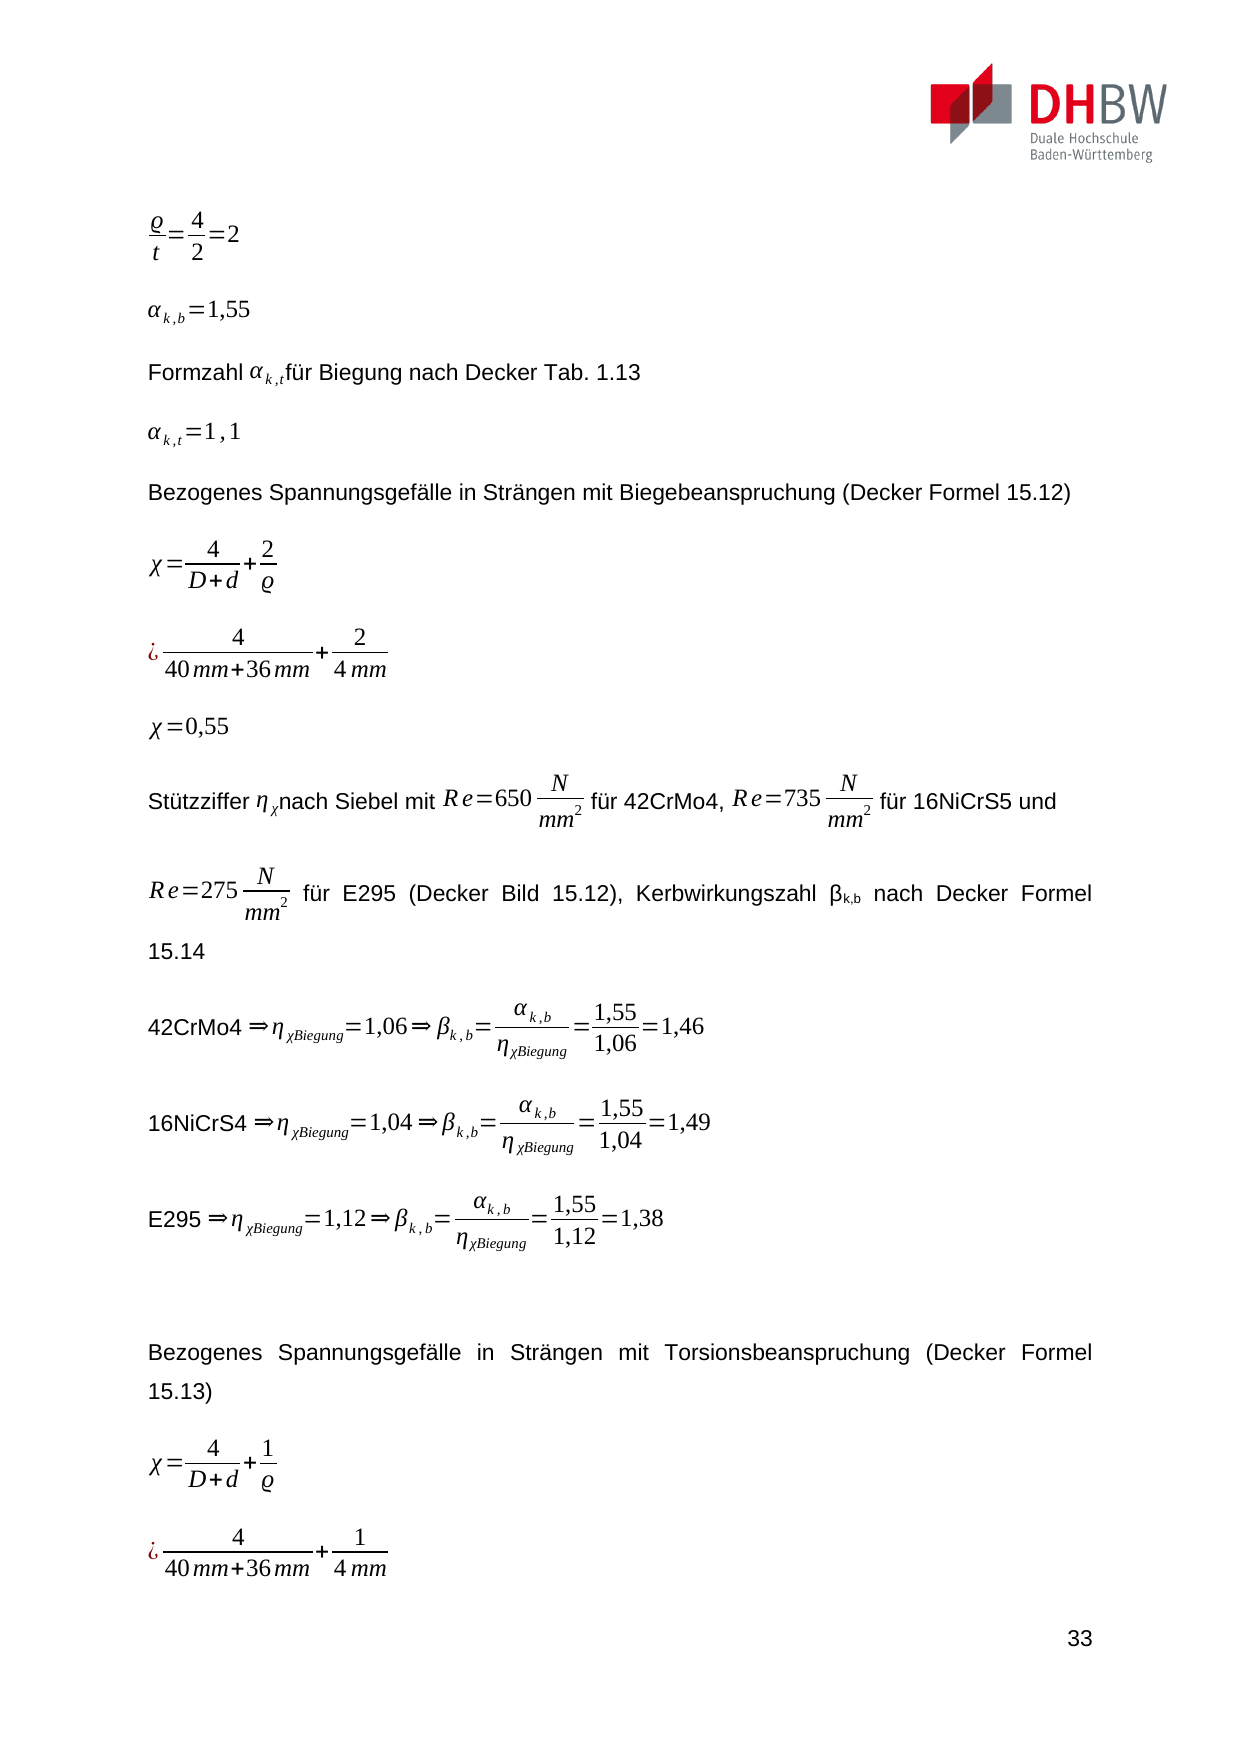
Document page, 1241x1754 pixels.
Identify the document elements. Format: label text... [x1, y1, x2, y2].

picture [930, 63, 1167, 163]
text für E295 (Decker Bild 15.12), Kerbwirkungszahl βk,b nach Decker Formel 15.14 [148, 862, 1092, 964]
text Stützziffer nach Siebel mit für 42CrMo4, für 16NiCrS5 und [148, 770, 1092, 832]
text Bezogenes Spannungsgefälle in Strängen mit Torsionsbeanspruchung (Decker Formel 15.13) [148, 1339, 1092, 1404]
text Formzahl für Biegung nach Decker Tab. 1.13 [148, 357, 1092, 388]
text 16NiCrS4 [148, 1090, 1092, 1157]
text 42CrMo4 [148, 994, 1092, 1060]
text E295 [148, 1186, 1092, 1253]
text Bezogenes Spannungsgefälle in Strängen mit Biegebeanspruchung (Decker Formel 15.12) [148, 479, 1092, 505]
